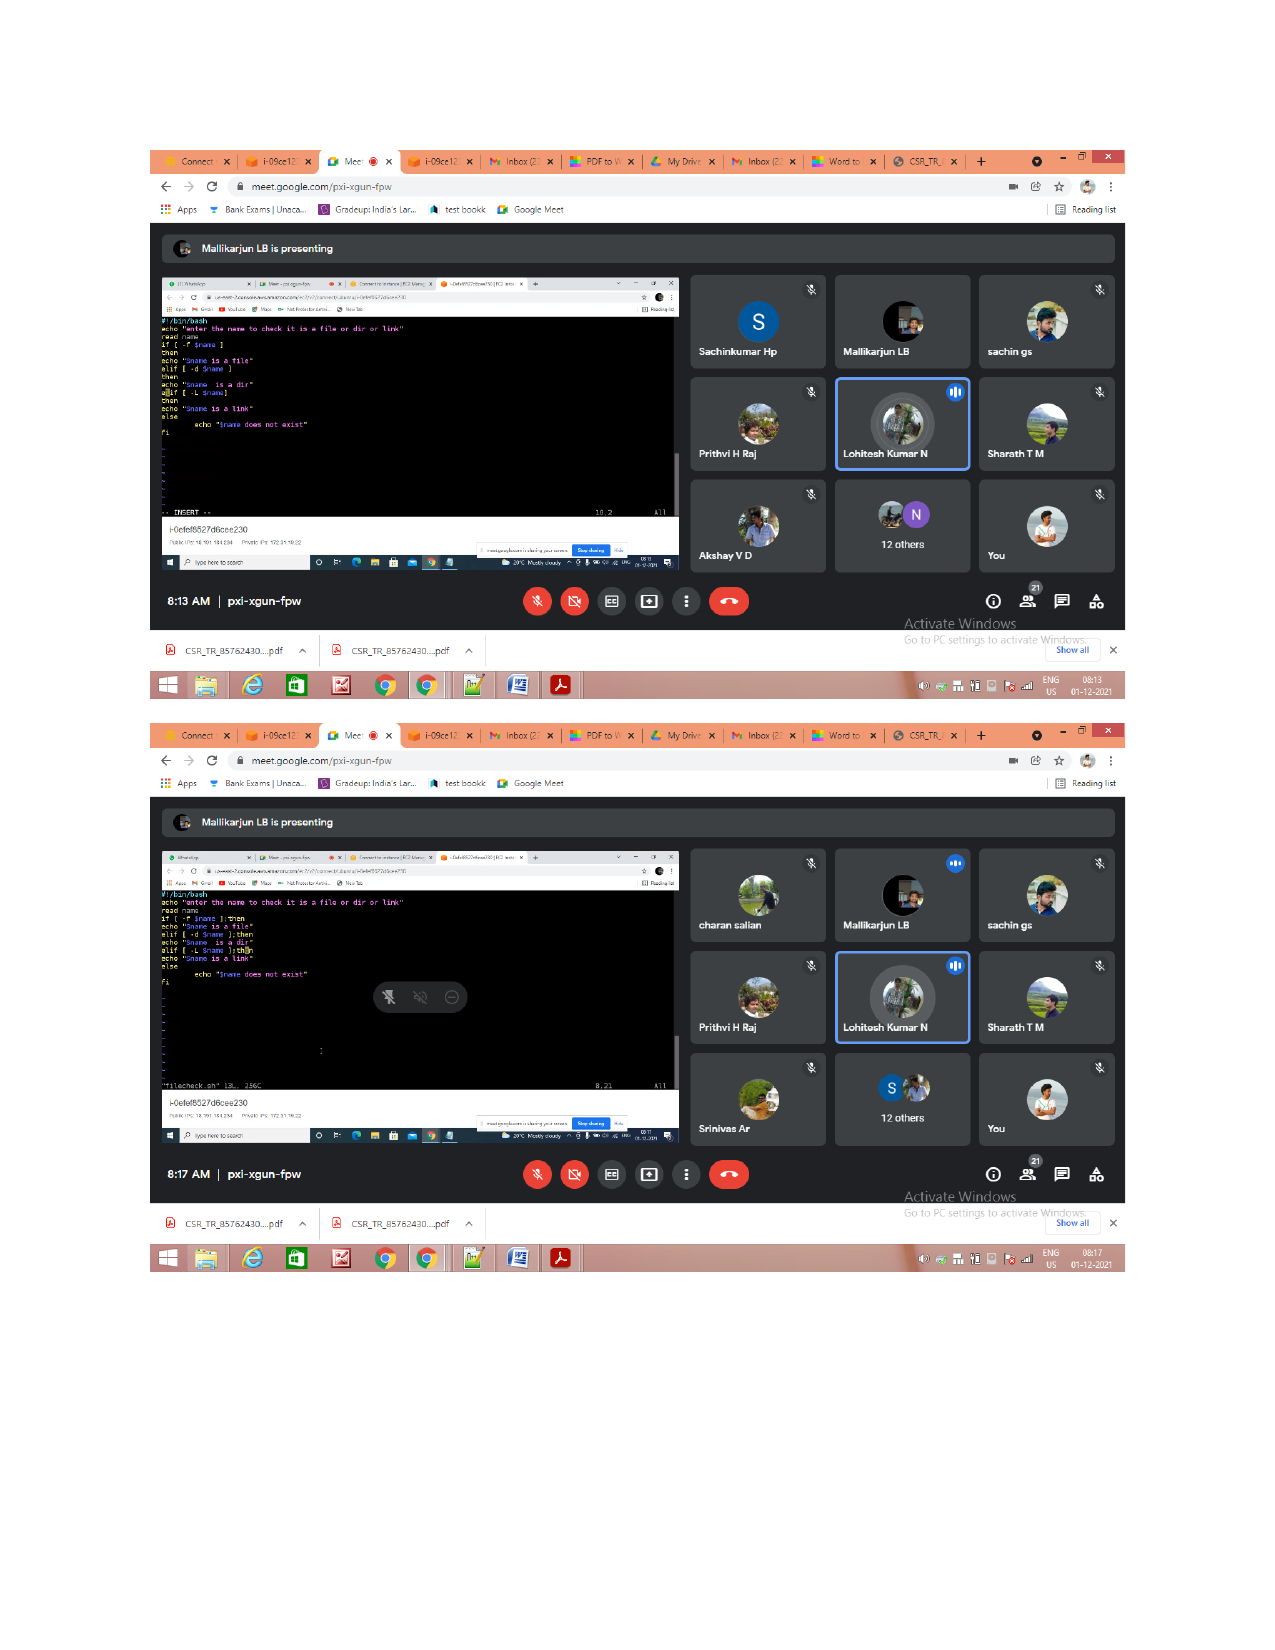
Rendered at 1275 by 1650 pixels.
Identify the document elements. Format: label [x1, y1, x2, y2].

picture [150, 150, 1125, 699]
picture [150, 723, 1125, 1272]
